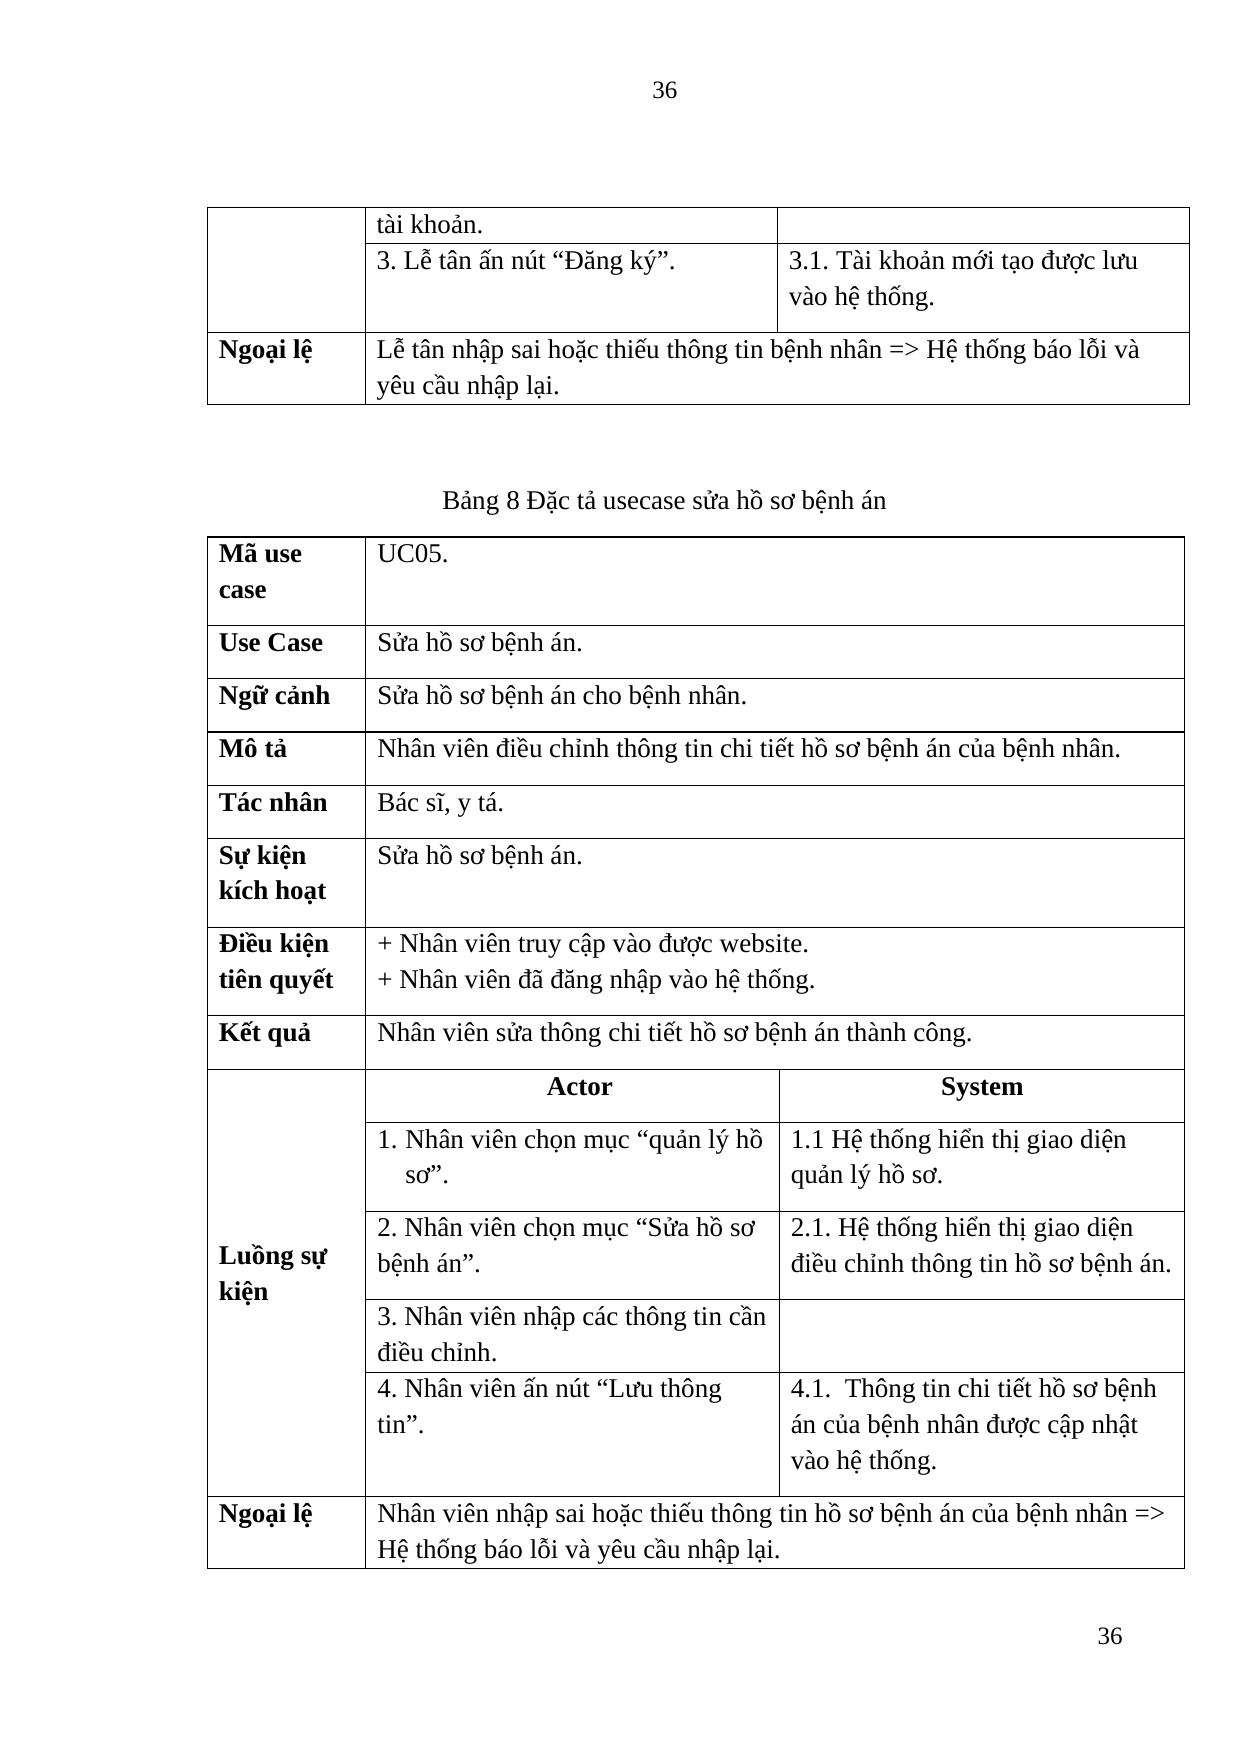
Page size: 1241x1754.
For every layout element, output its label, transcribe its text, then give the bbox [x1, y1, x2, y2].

table_cell [778, 208, 1189, 243]
table_cell System [780, 1070, 1184, 1122]
table_cell + Nhân viên truy cập vào được website. + Nhân viên đã đăng nhập vào hệ thống. [366, 928, 1184, 1015]
table_cell Tác nhân [208, 786, 365, 838]
table_cell Lễ tân nhập sai hoặc thiếu thông tin bệnh nhân => Hệ thống báo lỗi và yêu cầu nhập lại. [366, 333, 1189, 404]
table_cell Actor [366, 1070, 779, 1122]
table_cell [780, 1300, 1184, 1372]
table_cell 4. Nhân viên ấn nút “Lưu thông tin”. [366, 1373, 779, 1496]
table_cell Bác sĩ, y tá. [366, 786, 1184, 838]
table_cell Ngoại lệ [208, 1497, 365, 1568]
table_cell Nhân viên chọn mục “quản lý hồ sơ”. [366, 1123, 779, 1211]
table_header UC05. [366, 538, 1184, 625]
table_cell Nhân viên nhập sai hoặc thiếu thông tin hồ sơ bệnh án của bệnh nhân => Hệ thống báo lỗi và yêu cầu nhập lại. [366, 1497, 1184, 1568]
table_cell Ngữ cảnh [208, 679, 365, 731]
table_cell 3. Lễ tân ấn nút “Đăng ký”. [366, 244, 777, 332]
table_cell Use Case [208, 626, 365, 678]
table_cell Điều kiện tiên quyết [208, 928, 365, 1015]
table_cell 3. Nhân viên nhập các thông tin cần điều chỉnh. [366, 1300, 779, 1372]
text Bảng 8 Đặc tả usecase sửa hồ sơ bệnh án [207, 484, 1122, 516]
table_cell 2.1. Hệ thống hiển thị giao diện điều chỉnh thông tin hồ sơ bệnh án. [780, 1212, 1184, 1299]
table_cell 3.1. Tài khoản mới tạo được lưu vào hệ thống. [778, 244, 1189, 332]
table_cell Ngoại lệ [208, 333, 365, 404]
table_cell Nhân viên điều chỉnh thông tin chi tiết hồ sơ bệnh án của bệnh nhân. [366, 733, 1184, 784]
table_cell Sửa hồ sơ bệnh án cho bệnh nhân. [366, 679, 1184, 731]
table_cell Nhân viên sửa thông chi tiết hồ sơ bệnh án thành công. [366, 1016, 1184, 1068]
table_cell Kết quả [208, 1016, 365, 1068]
table_cell 4.1. Thông tin chi tiết hồ sơ bệnh án của bệnh nhân được cập nhật vào hệ thống. [780, 1373, 1184, 1496]
table_cell 2. Nhân viên chọn mục “Sửa hồ sơ bệnh án”. [366, 1212, 779, 1299]
table_cell Sự kiện kích hoạt [208, 839, 365, 927]
table_cell Luồng sự kiện [208, 1070, 365, 1496]
table_cell Mô tả [208, 733, 365, 784]
table_cell Sửa hồ sơ bệnh án. [366, 626, 1184, 678]
table_header Mã use case [208, 538, 365, 625]
table_cell 1.1 Hệ thống hiển thị giao diện quản lý hồ sơ. [780, 1123, 1184, 1211]
table_cell Sửa hồ sơ bệnh án. [366, 839, 1184, 927]
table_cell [366, 208, 777, 243]
